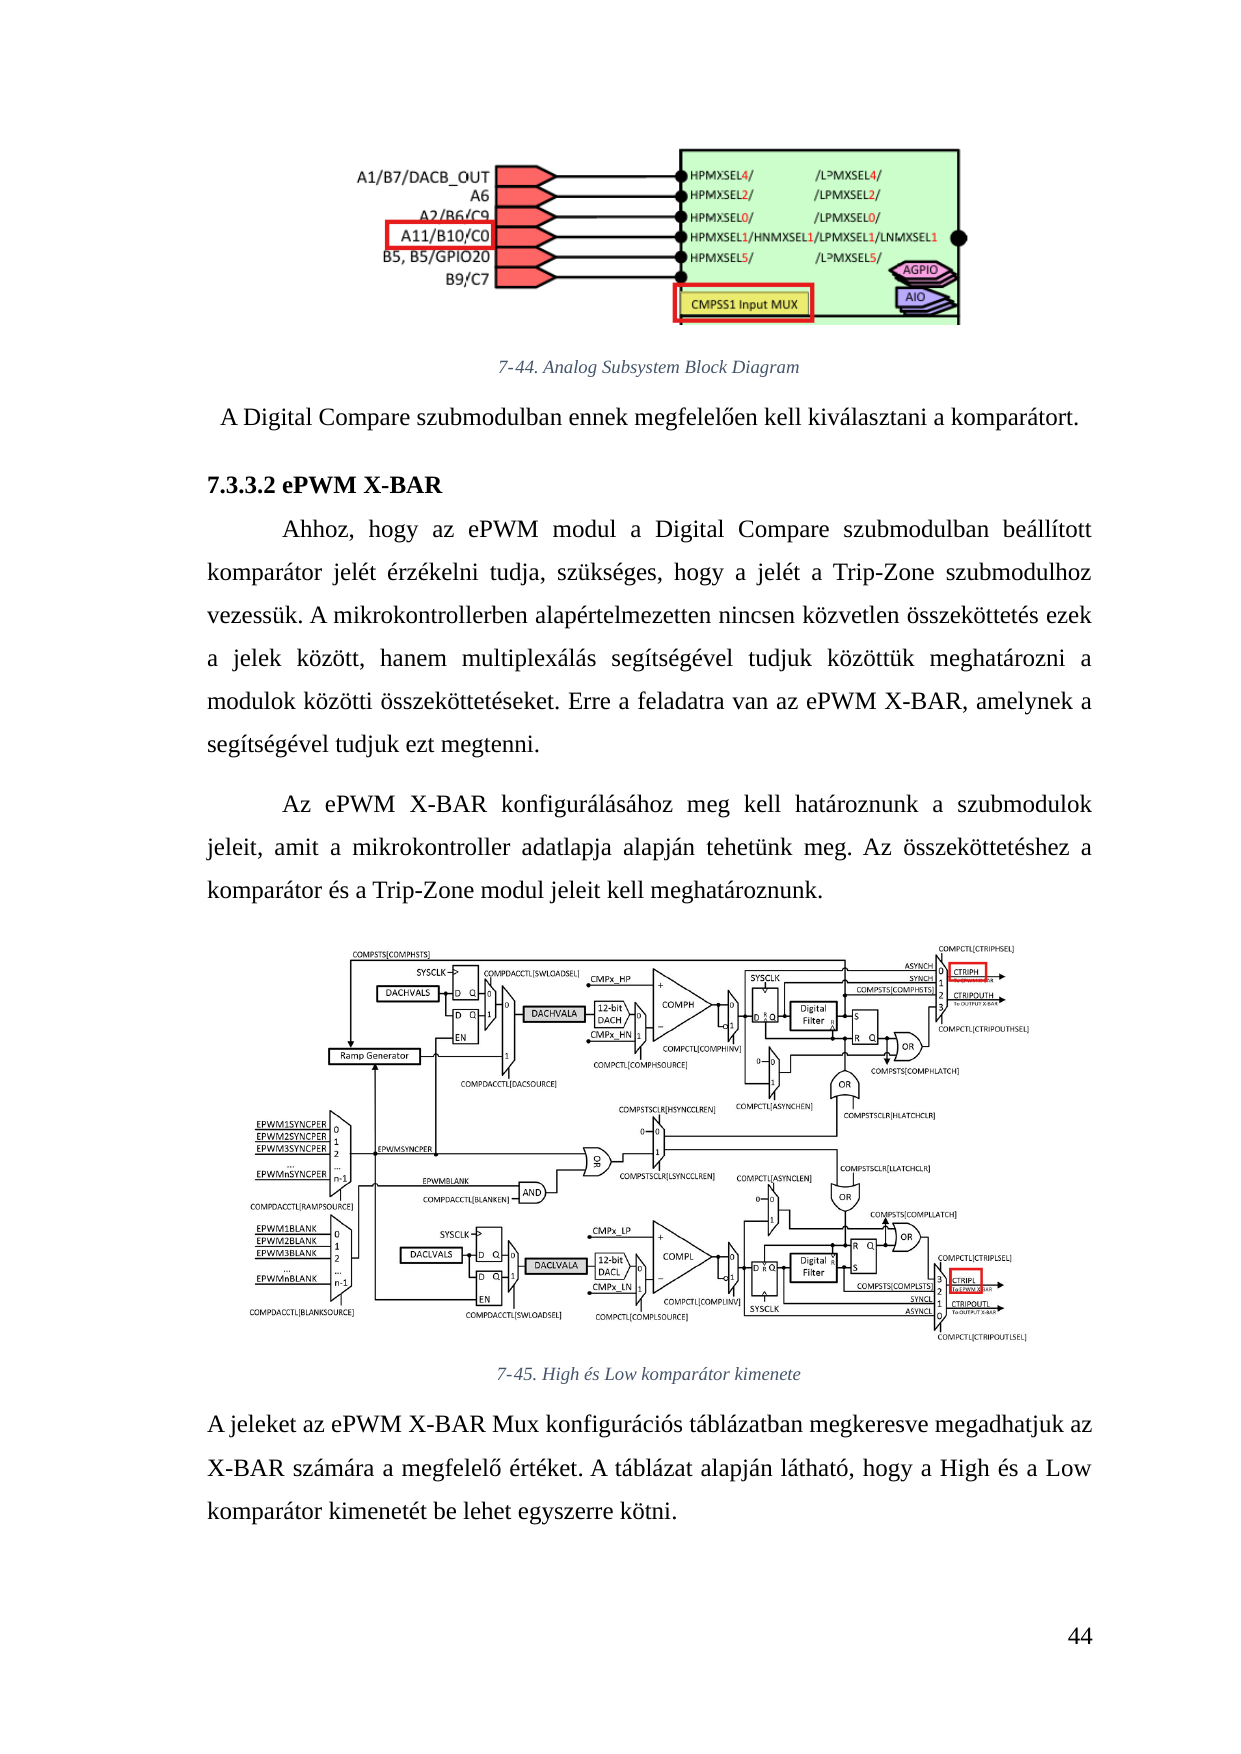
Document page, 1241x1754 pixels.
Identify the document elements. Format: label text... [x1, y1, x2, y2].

picture [219, 935, 1081, 1349]
text Az ePWM X-BAR konfigurálásához meg kell határoznunk a szubmodulok jeleit, amit a mikrokontroller adatlapja alapján tehetünk meg. Az összeköttetéshez a komparátor és a Trip-Zone modul jeleit kell meghatároznunk. [207, 789, 1092, 904]
text Ahhoz, hogy az ePWM modul a Digital Compare szubmodulban beállított komparátor jelét érzékelni tudja, szükséges, hogy a jelét a Trip-Zone szubmodulhoz vezessük. A mikrokontrollerben alapértelmezetten nincsen közvetlen összeköttetés ezek a jelek között, hanem multiplexálás segítségével tudjuk közöttük meghatározni a modulok közötti összeköttetéseket. Erre a feladatra van az ePWM X-BAR, amelynek a segítségével tudjuk ezt megtenni. [207, 514, 1092, 758]
text A Digital Compare szubmodulban ennek megfelelően kell kiválasztani a komparátort. [207, 402, 1092, 431]
subtitle ePWM X-BAR [207, 471, 1092, 499]
text A jeleket az ePWM X-BAR Mux konfigurációs táblázatban megkeresve megadhatjuk az X-BAR számára a megfelelő értéket. A táblázat alapján látható, hogy a High és a Low komparátor kimenetét be lehet egyszerre kötni. [207, 1409, 1092, 1524]
picture [332, 147, 968, 325]
